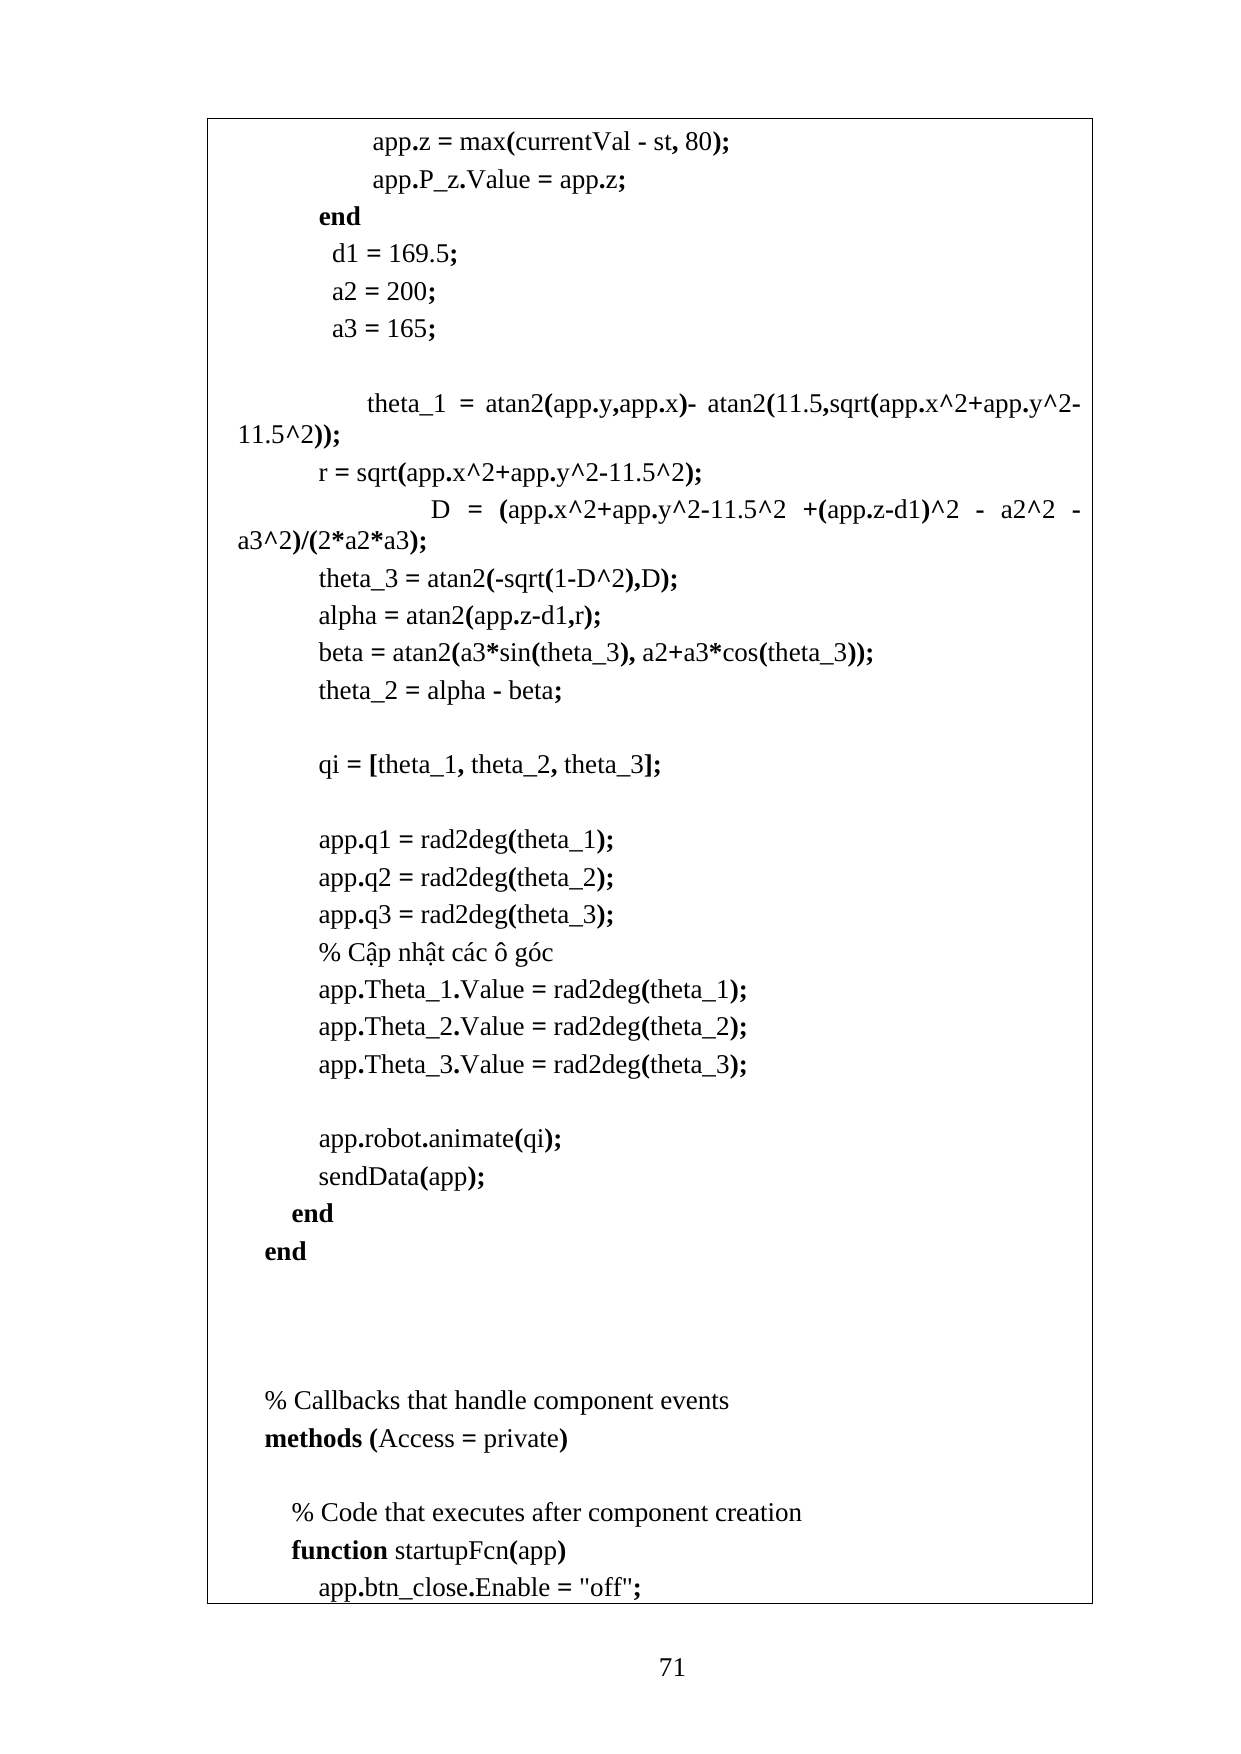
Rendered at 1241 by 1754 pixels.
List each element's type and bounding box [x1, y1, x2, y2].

table_header [208, 119, 1092, 1602]
